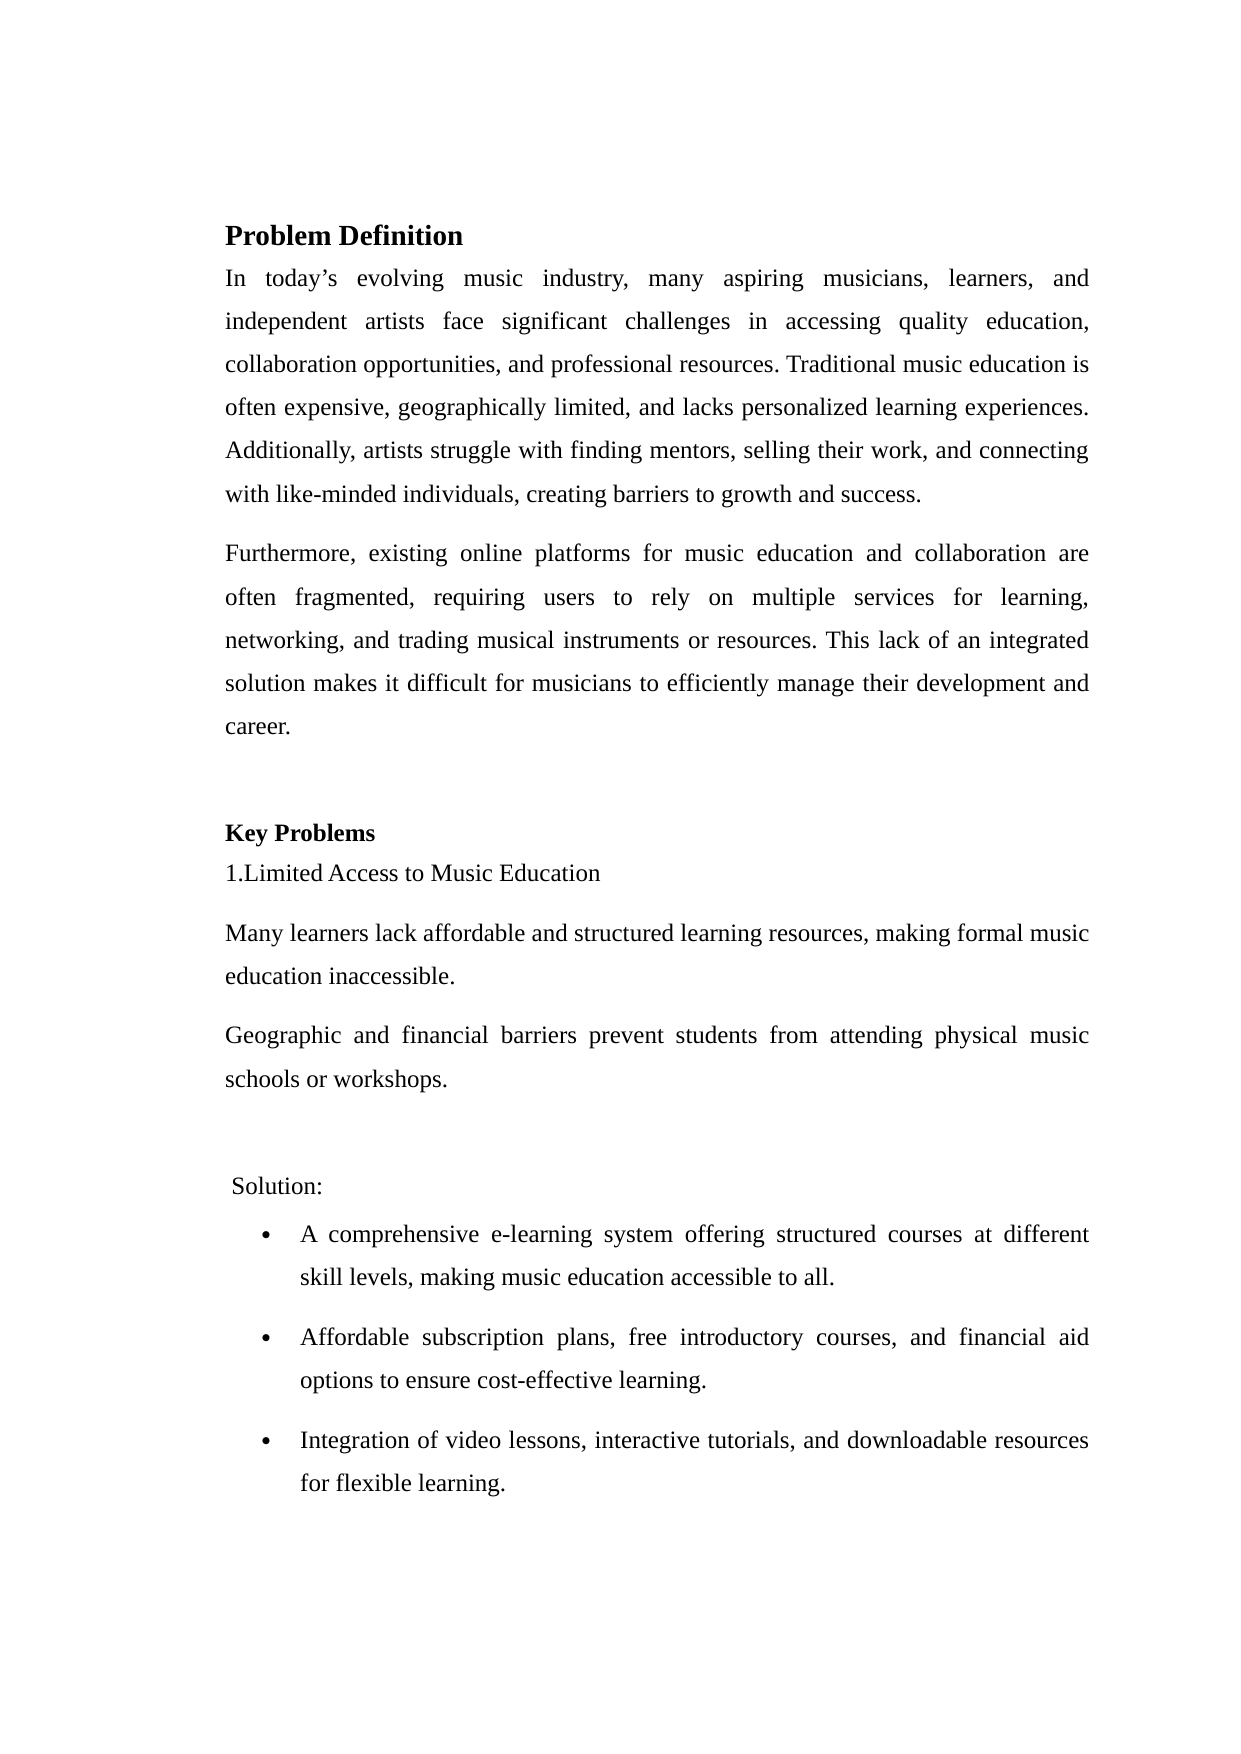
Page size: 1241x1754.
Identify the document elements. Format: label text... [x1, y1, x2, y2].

list A comprehensive e-learning system offering structured courses at different skill levels, making music education accessible to all. [262, 1219, 1090, 1291]
text Solution: [225, 1171, 1090, 1200]
subtitle Problem Definition [225, 218, 1090, 252]
list Affordable subscription plans, free introductory courses, and financial aid options to ensure cost-effective learning. [262, 1322, 1090, 1394]
text 1.Limited Access to Music Education [225, 858, 1090, 887]
text Many learners lack affordable and structured learning resources, making formal music education inaccessible. [225, 918, 1090, 989]
subtitle Key Problems [225, 818, 1090, 847]
text Geographic and financial barriers prevent students from attending physical music schools or workshops. [225, 1021, 1090, 1092]
text In today’s evolving music industry, many aspiring musicians, learners, and independent artists face significant challenges in accessing quality education, collaboration opportunities, and professional resources. Traditional music education is often expensive, geographically limited, and lacks personalized learning experiences. Additionally, artists struggle with finding mentors, selling their work, and connecting with like-minded individuals, creating barriers to growth and success. [225, 263, 1090, 507]
list Integration of video lessons, interactive tutorials, and downloadable resources for flexible learning. [262, 1425, 1090, 1497]
text Furthermore, existing online platforms for music education and collaboration are often fragmented, requiring users to rely on multiple services for learning, networking, and trading musical instruments or resources. This lack of an integrated solution makes it difficult for musicians to efficiently manage their development and career. [225, 538, 1090, 740]
